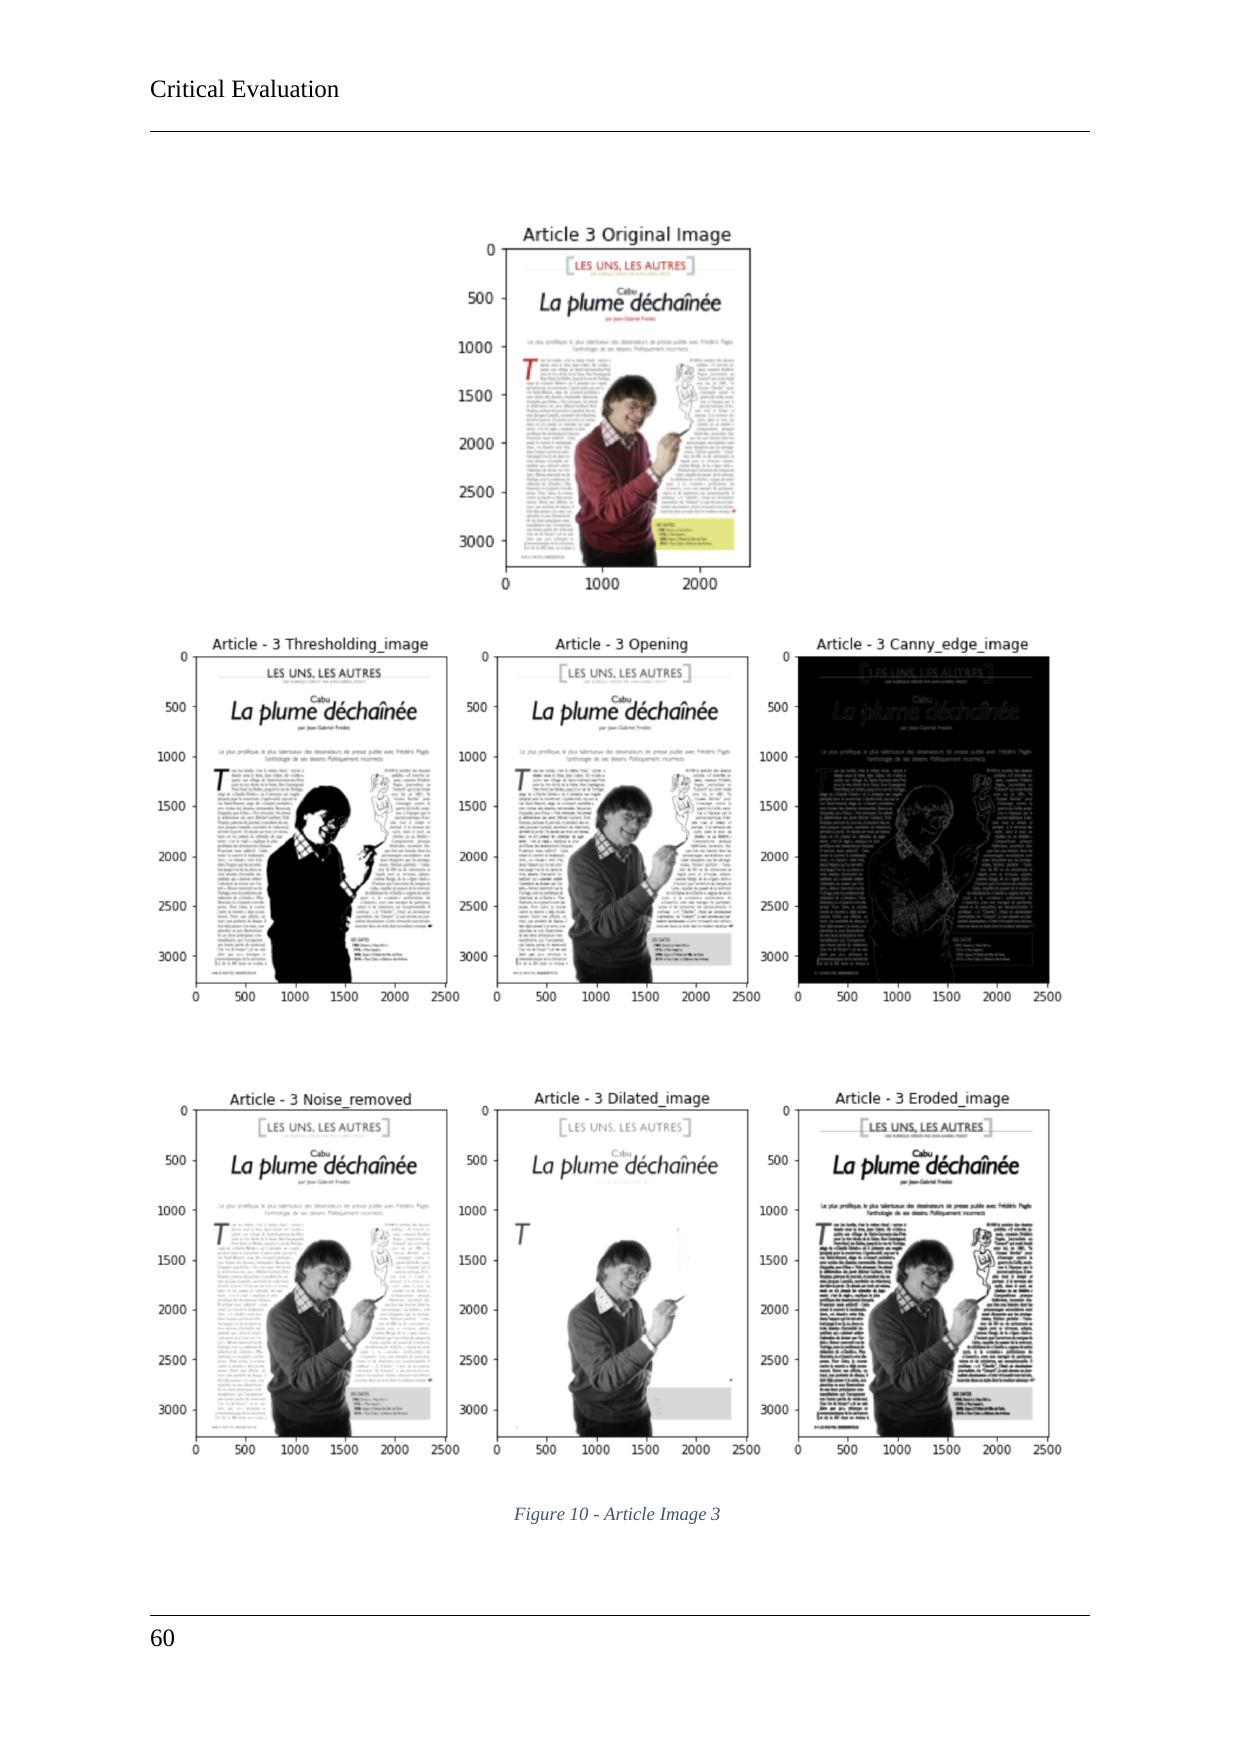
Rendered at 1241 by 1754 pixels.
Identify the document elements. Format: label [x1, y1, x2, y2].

picture [451, 210, 781, 611]
picture [153, 629, 1094, 1468]
